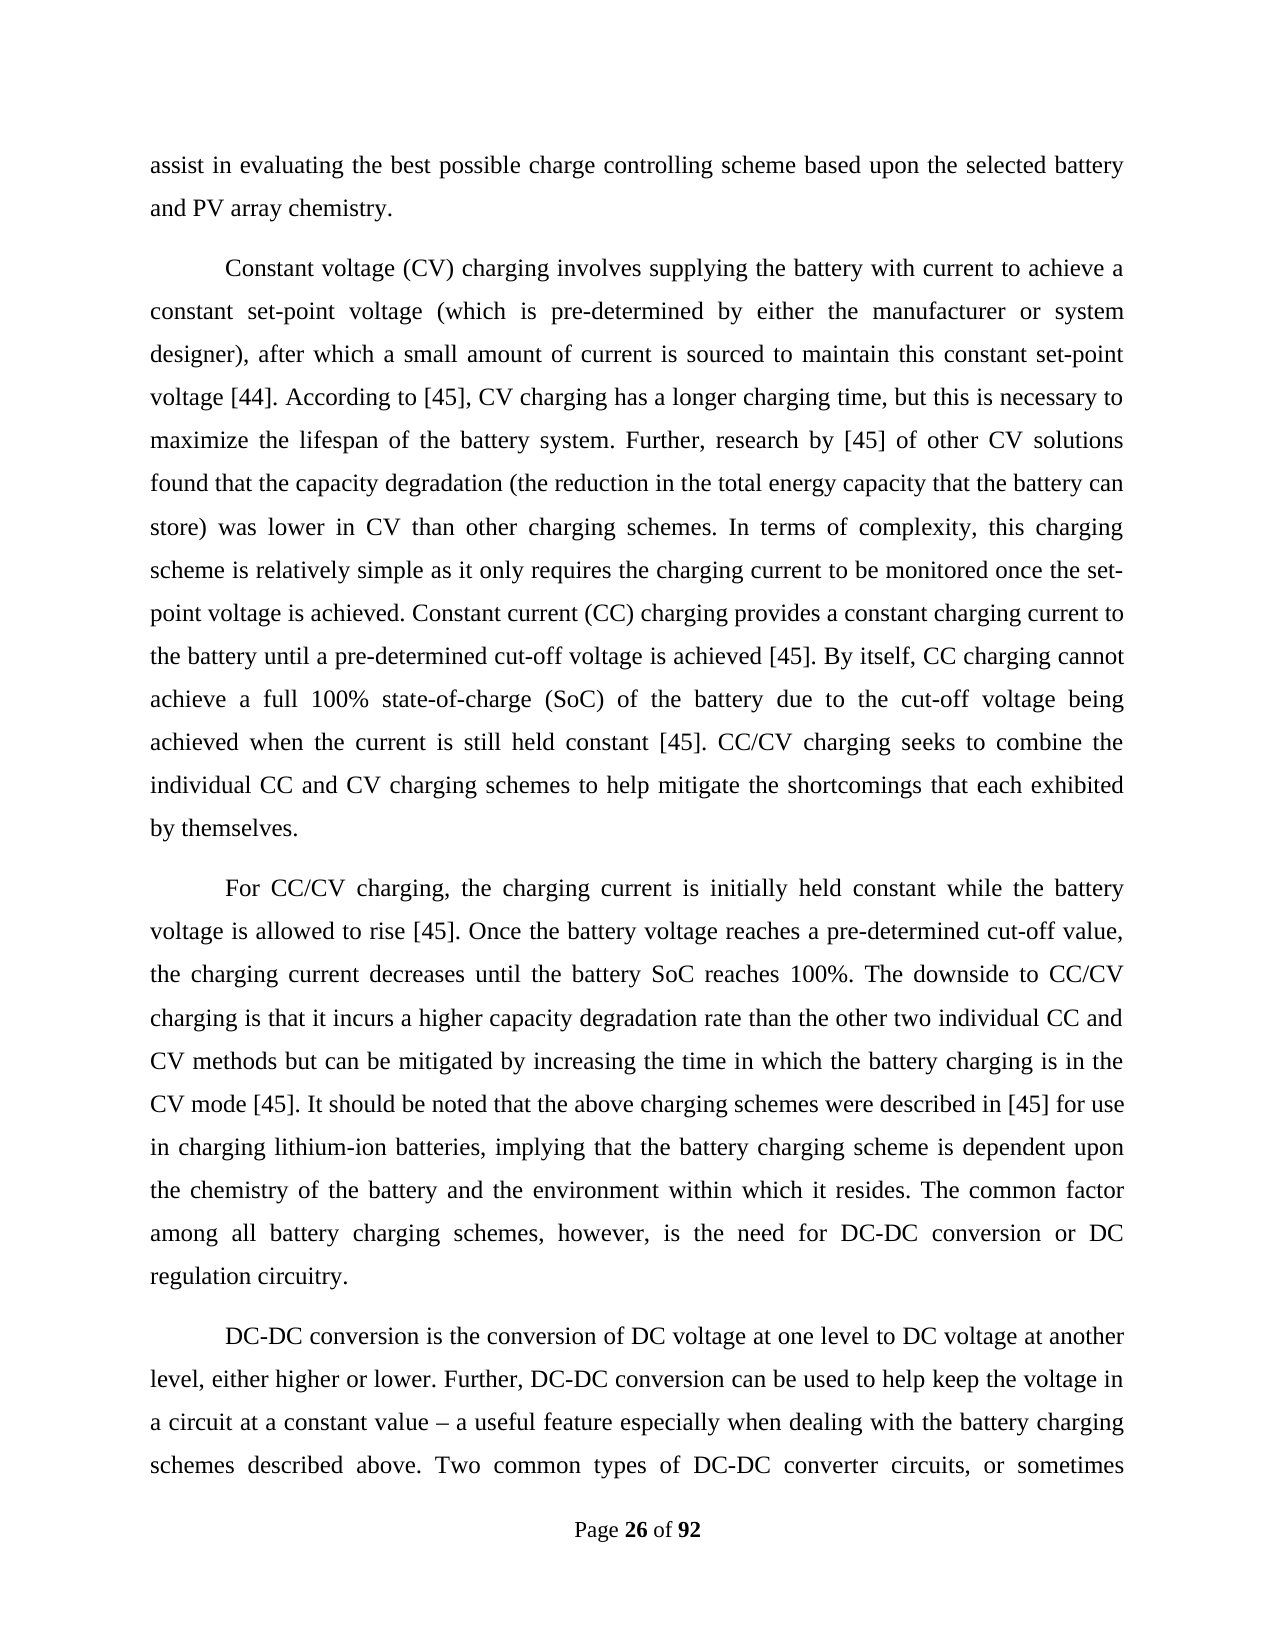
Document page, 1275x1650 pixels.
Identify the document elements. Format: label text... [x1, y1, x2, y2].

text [150, 1321, 1125, 1479]
text Constant voltage (CV) charging involves supplying the battery with current to achieve a constant set-point voltage (which is pre-determined by either the manufacturer or system designer), after which a small amount of current is sourced to maintain this constant set-point voltage [44]. According to [45], CV charging has a longer charging time, but this is necessary to maximize the lifespan of the battery system. Further, research by [45] of other CV solutions found that the capacity degradation (the reduction in the total energy capacity that the battery can store) was lower in CV than other charging schemes. In terms of complexity, this charging scheme is relatively simple as it only requires the charging current to be monitored once the set-point voltage is achieved. Constant current (CC) charging provides a constant charging current to the battery until a pre-determined cut-off voltage is achieved [45]. By itself, CC charging cannot achieve a full 100% state-of-charge (SoC) of the battery due to the cut-off voltage being achieved when the current is still held constant [45]. CC/CV charging seeks to combine the individual CC and CV charging schemes to help mitigate the shortcomings that each exhibited by themselves. [150, 253, 1125, 842]
text For CC/CV charging, the charging current is initially held constant while the battery voltage is allowed to rise [45]. Once the battery voltage reaches a pre-determined cut-off value, the charging current decreases until the battery SoC reaches 100%. The downside to CC/CV charging is that it incurs a higher capacity degradation rate than the other two individual CC and CV methods but can be mitigated by increasing the time in which the battery charging is in the CV mode [45]. It should be noted that the above charging schemes were described in [45] for use in charging lithium-ion batteries, implying that the battery charging scheme is dependent upon the chemistry of the battery and the environment within which it resides. The common factor among all battery charging schemes, however, is the need for DC-DC conversion or DC regulation circuitry. [150, 873, 1125, 1290]
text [150, 150, 1125, 222]
